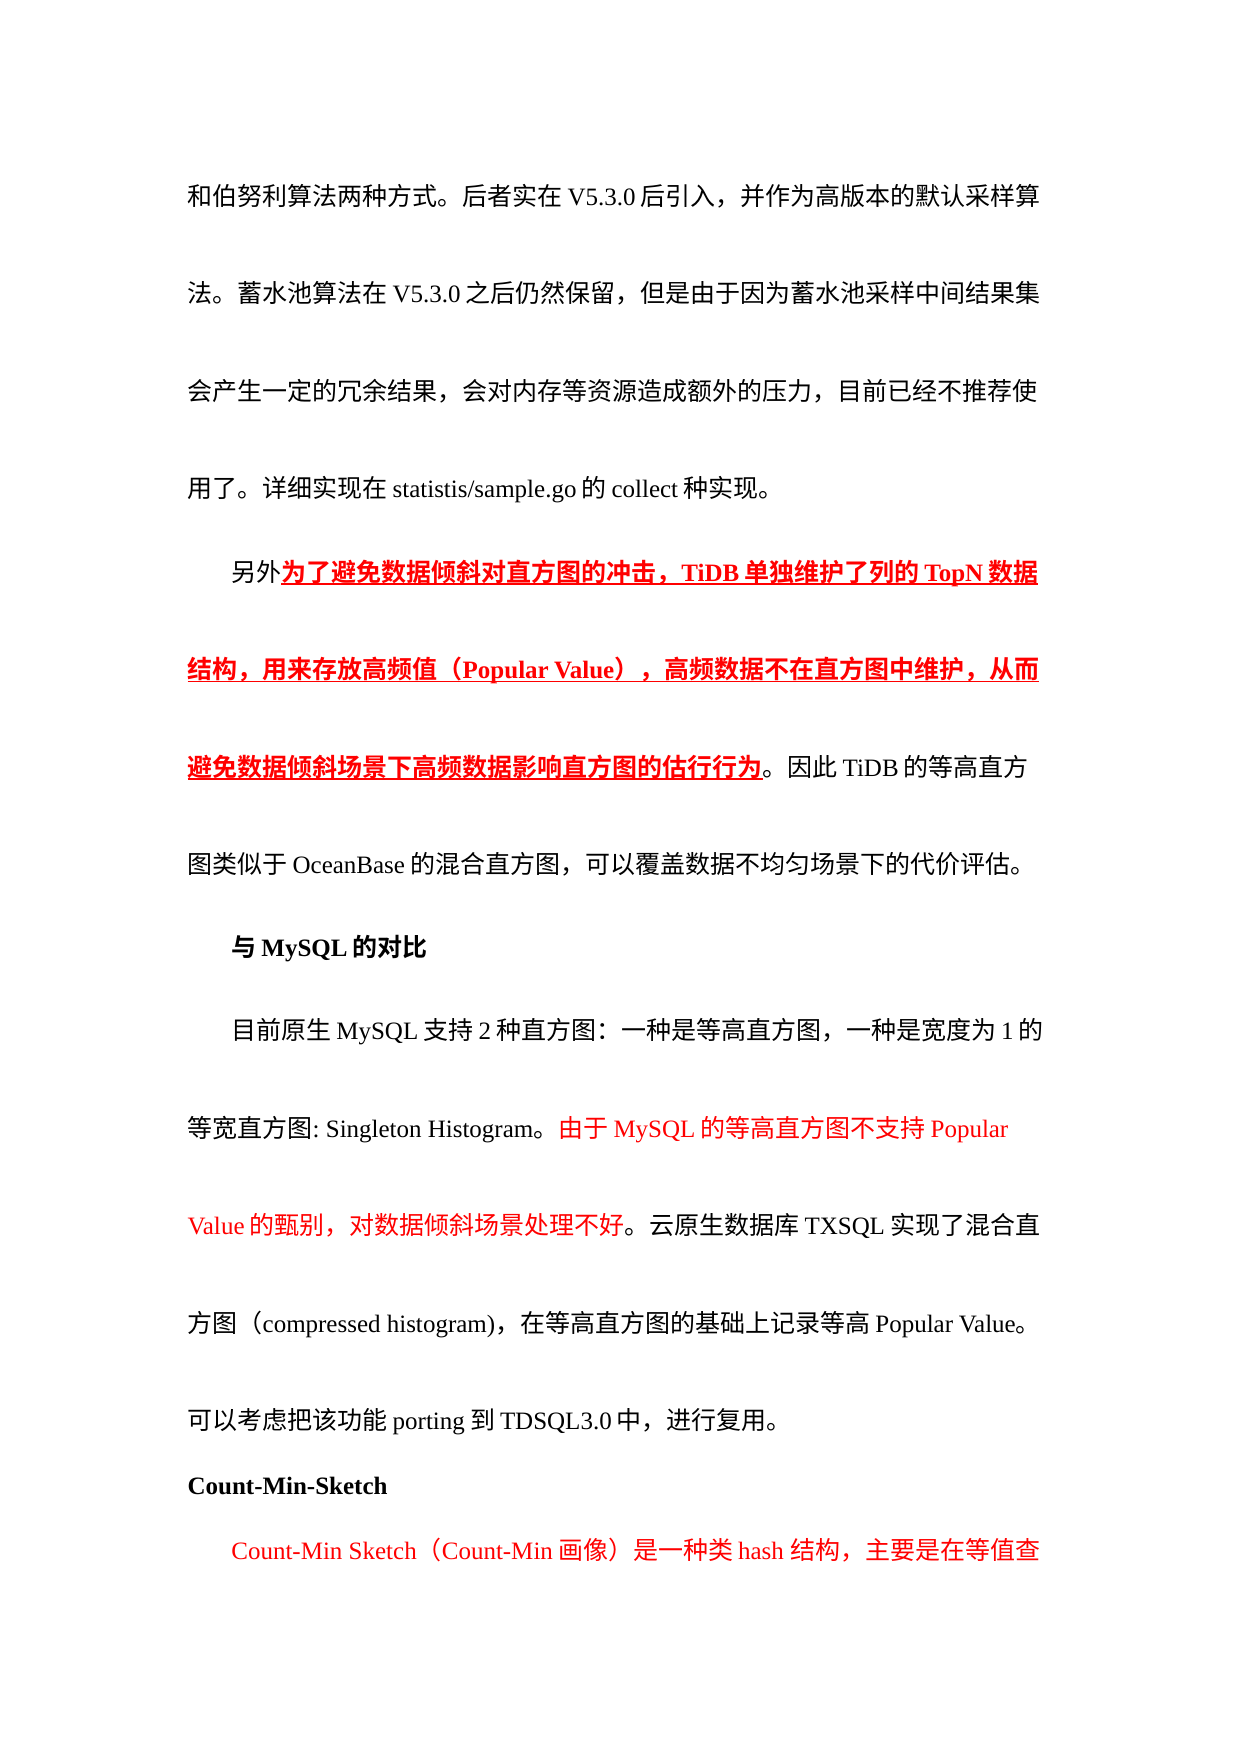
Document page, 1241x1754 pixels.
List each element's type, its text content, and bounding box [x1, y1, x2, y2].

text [187, 1516, 1053, 1581]
subtitle Count-Min-Sketch [187, 1469, 1053, 1502]
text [187, 162, 1053, 519]
text 另外为了避免数据倾斜对直方图的冲击，TiDB单独维护了列的TopN数据结构，用来存放高频值（Popular Value），高频数据不在直方图中维护，从而避免数据倾斜场景下高频数据影响直方图的估行行为。因此TiDB的等高直方图类似于OceanBase的混合直方图，可以覆盖数据不均匀场景下的代价评估。 [187, 538, 1053, 895]
text 与MySQL的对比 [187, 913, 1053, 978]
text 目前原生MySQL支持2种直方图：一种是等高直方图，一种是宽度为1的等宽直方图: Singleton Histogram。由于MySQL的等高直方图不支持Popular Value的甄别，对数据倾斜场景处理不好。云原生数据库TXSQL实现了混合直方图（compressed histogram)，在等高直方图的基础上记录等高Popular Value。 可以考虑把该功能porting到TDSQL3.0中，进行复用。 [187, 996, 1053, 1451]
